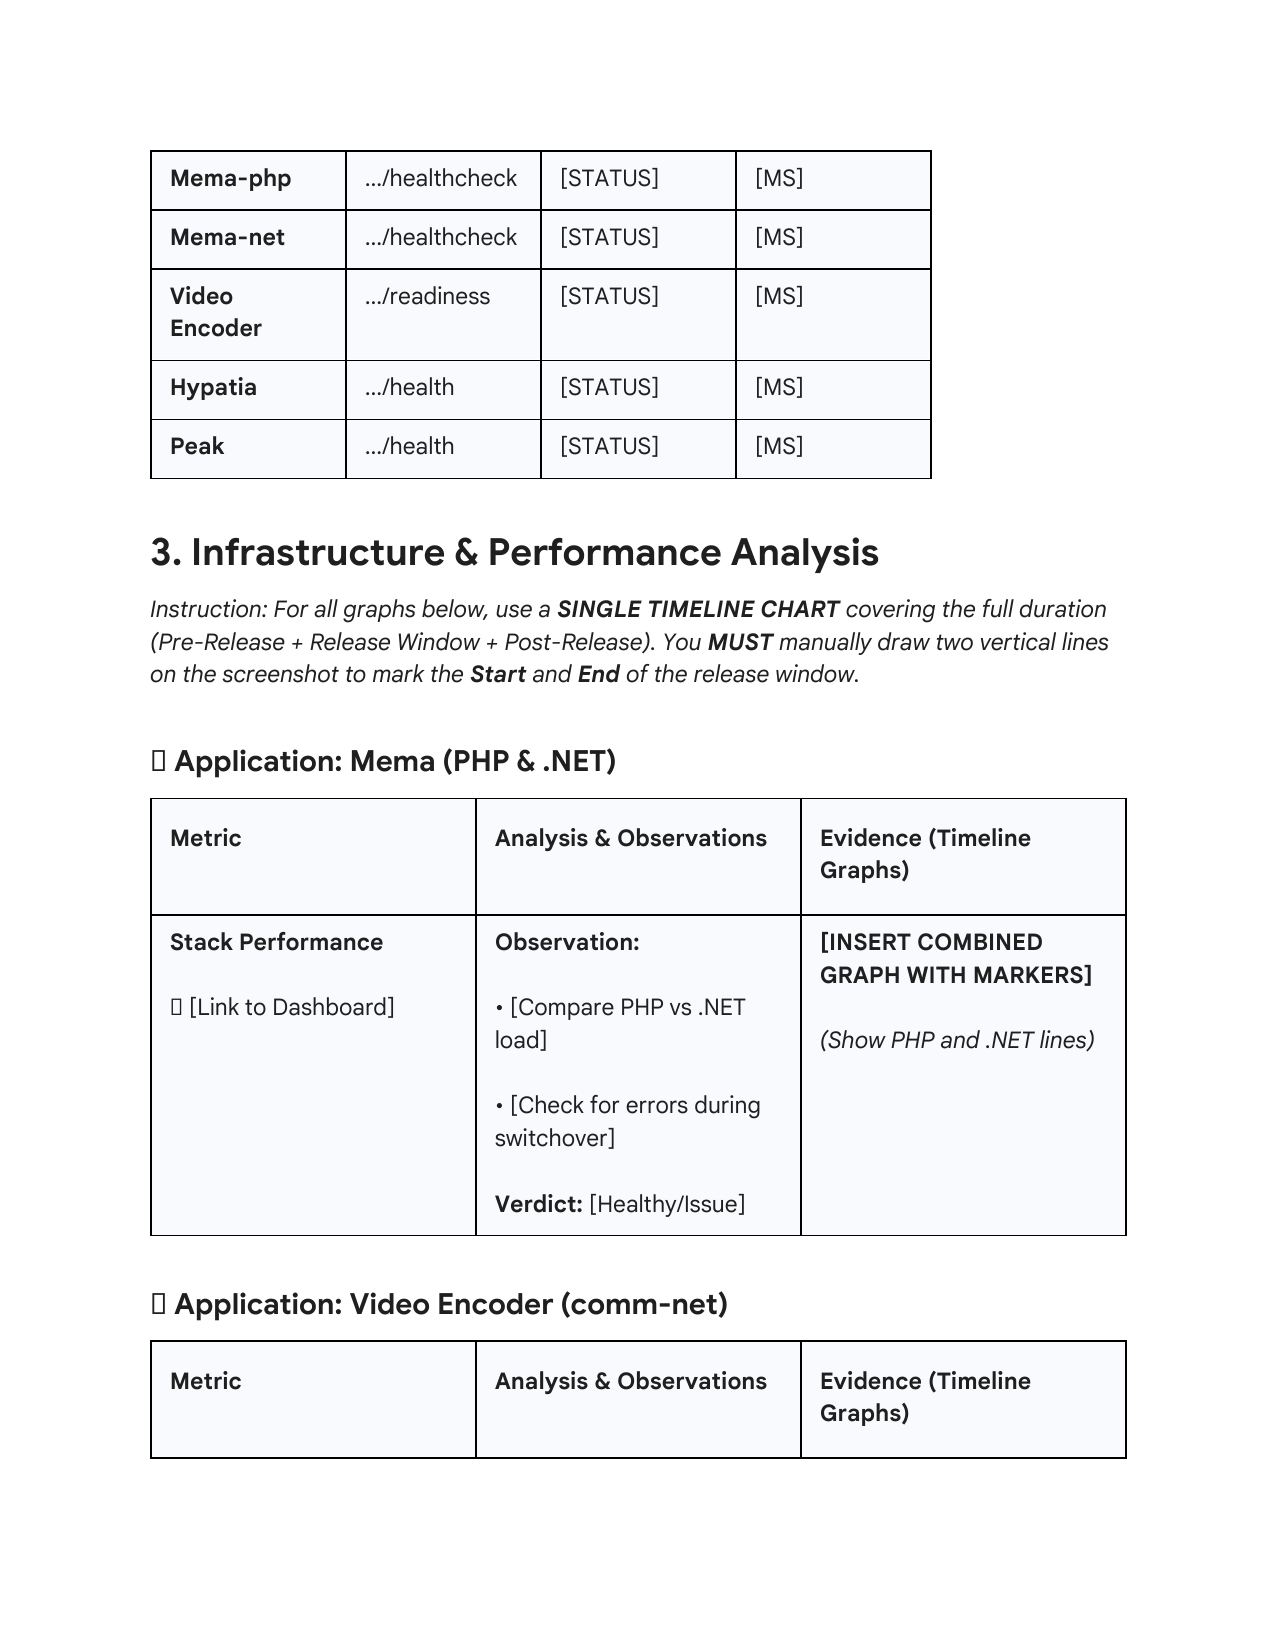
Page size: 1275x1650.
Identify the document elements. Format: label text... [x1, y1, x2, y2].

table_cell Hypatia [152, 361, 345, 418]
subtitle 🔹 Application: Video Encoder (comm-net) [150, 1286, 1125, 1323]
table_cell [STATUS] [542, 270, 735, 359]
table_cell [STATUS] [542, 211, 735, 268]
table_header Metric [152, 799, 475, 914]
table_header Evidence (Timeline Graphs) [802, 1342, 1125, 1457]
table_cell [INSERT COMBINED GRAPH WITH MARKERS] (Show PHP and .NET lines) [802, 916, 1125, 1235]
table_cell .../healthcheck [347, 211, 540, 268]
table_cell .../health [347, 420, 540, 477]
table_cell [MS] [737, 211, 930, 268]
table_header Analysis & Observations [477, 799, 800, 914]
table_header Analysis & Observations [477, 1342, 800, 1457]
table_cell .../readiness [347, 270, 540, 359]
table_header Evidence (Timeline Graphs) [802, 799, 1125, 914]
table_cell .../health [347, 361, 540, 418]
table_cell [MS] [737, 420, 930, 477]
table_cell [STATUS] [542, 152, 735, 209]
table_cell [MS] [737, 152, 930, 209]
table_cell [STATUS] [542, 420, 735, 477]
subtitle 3. Infrastructure & Performance Analysis [150, 529, 1125, 576]
text Instruction: For all graphs below, use a SINGLE TIMELINE CHART covering the full duration (Pre-Release + Release Window + Post-Release). You MUST manually draw two vertical lines on the screenshot to mark the Start and End of the release window. [150, 595, 1125, 689]
table_header Metric [152, 1342, 475, 1457]
table_cell Mema-net [152, 211, 345, 268]
table_cell .../healthcheck [347, 152, 540, 209]
table_cell [STATUS] [542, 361, 735, 418]
subtitle 🔹 Application: Mema (PHP & .NET) [150, 743, 1125, 780]
table_cell Video Encoder [152, 270, 345, 359]
table_cell Stack Performance 🔗 [Link to Dashboard] [152, 916, 475, 1235]
table_cell Peak [152, 420, 345, 477]
table_cell Observation: • [Compare PHP vs .NET load] • [Check for errors during switchover] Verdict: [Healthy/Issue] [477, 916, 800, 1235]
table_cell [MS] [737, 361, 930, 418]
table_cell Mema-php [152, 152, 345, 209]
table_cell [MS] [737, 270, 930, 359]
